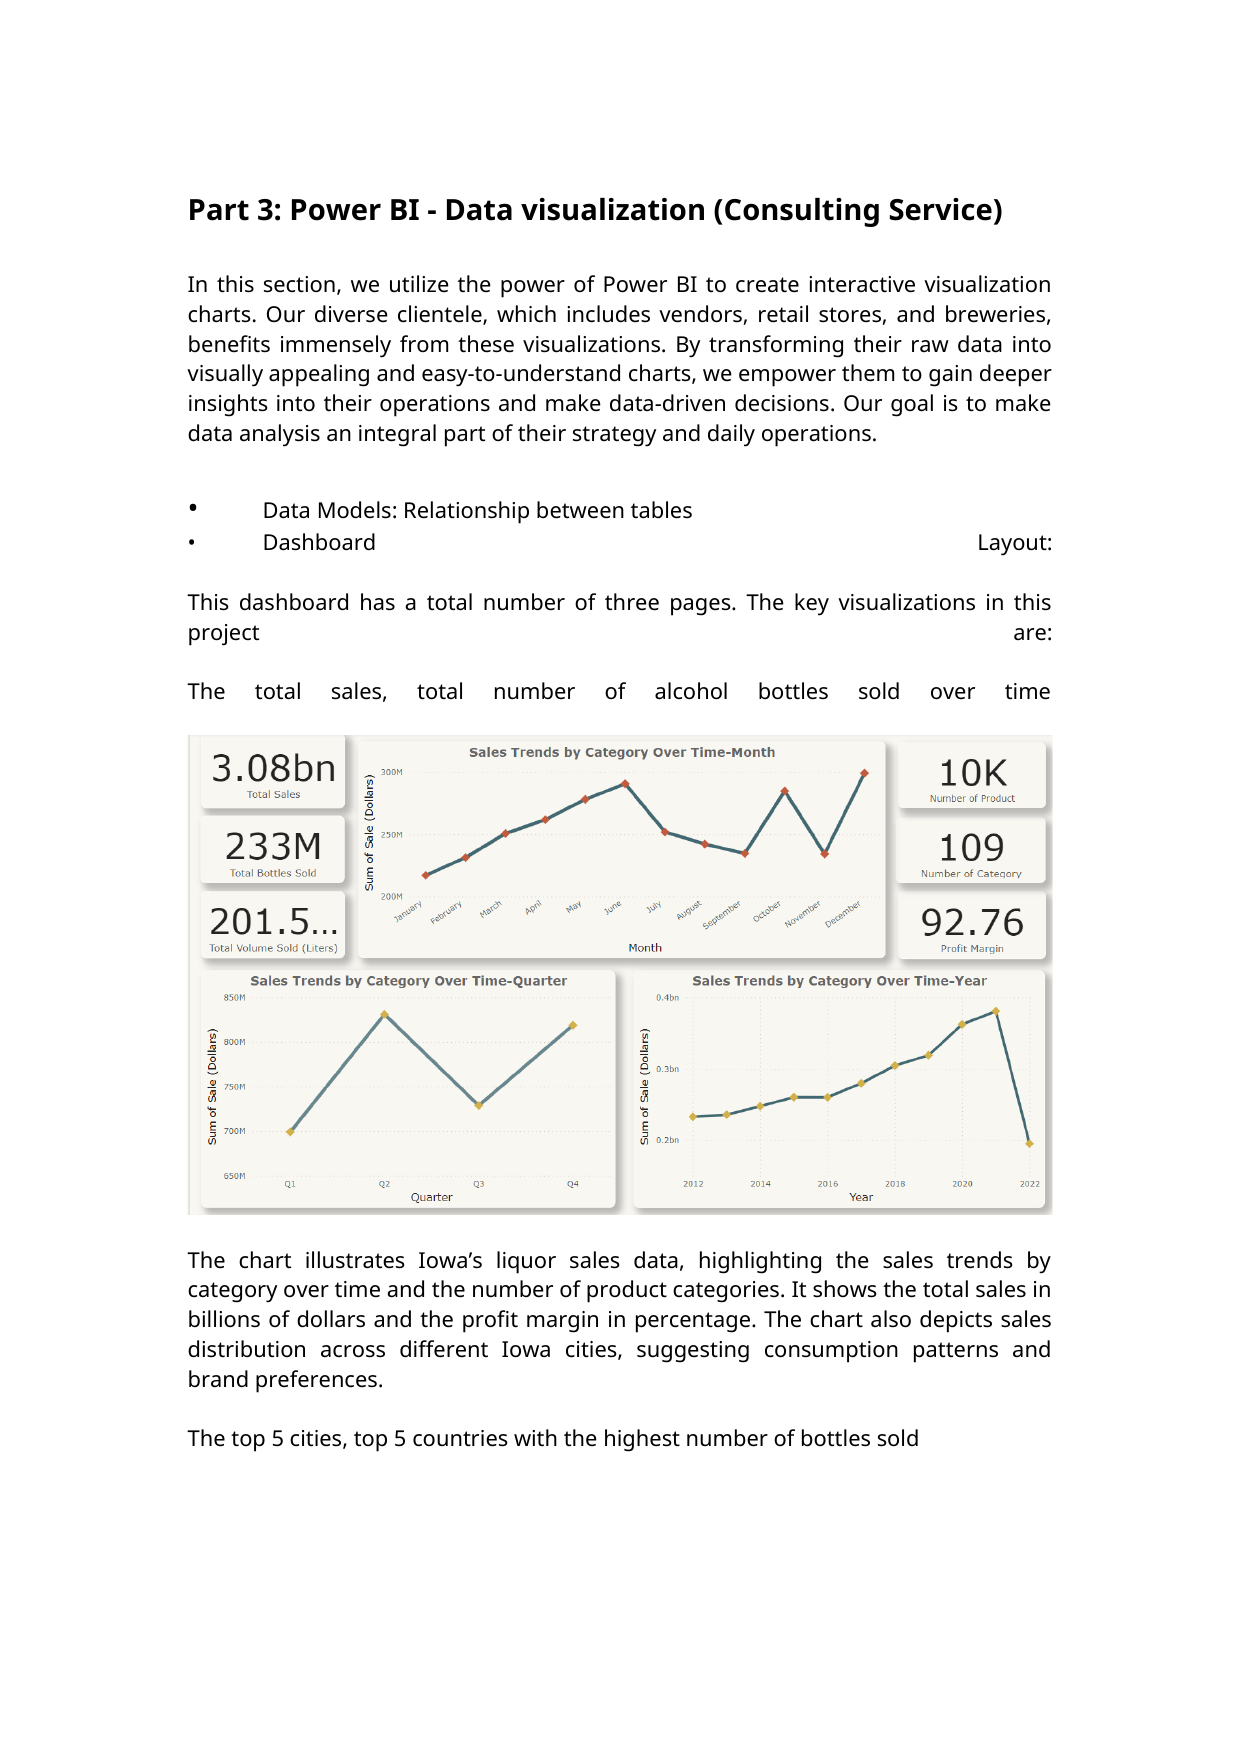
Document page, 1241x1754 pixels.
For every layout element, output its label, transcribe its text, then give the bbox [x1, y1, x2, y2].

text This dashboard has a total number of three pages. The key visualizations in this project are: [187, 587, 1053, 676]
text In this section, we utilize the power of Power BI to create interactive visualization charts. Our diverse clientele, which includes vendors, retail stores, and breweries, benefits immensely from these visualizations. By transforming their raw data into visually appealing and easy-to-understand charts, we empower them to gain deeper insights into their operations and make data-driven decisions. Our goal is to make data analysis an integral part of their strategy and daily operations. [187, 269, 1053, 448]
text • Dashboard Layout: [187, 527, 1053, 587]
text Part 3: Power BI - Data visualization (Consulting Service) [187, 190, 1053, 229]
picture [187, 735, 1053, 1215]
text The chart illustrates Iowa’s liquor sales data, highlighting the sales trends by category over time and the number of product categories. It shows the total sales in billions of dollars and the profit margin in percentage. The chart also depicts sales distribution across different Iowa cities, suggesting consumption patterns and brand preferences. [187, 1245, 1053, 1394]
text The total sales, total number of alcohol bottles sold over time [187, 676, 1053, 735]
text • Data Models: Relationship between tables [187, 487, 1053, 527]
text The top 5 cities, top 5 countries with the highest number of bottles sold [187, 1423, 1053, 1453]
